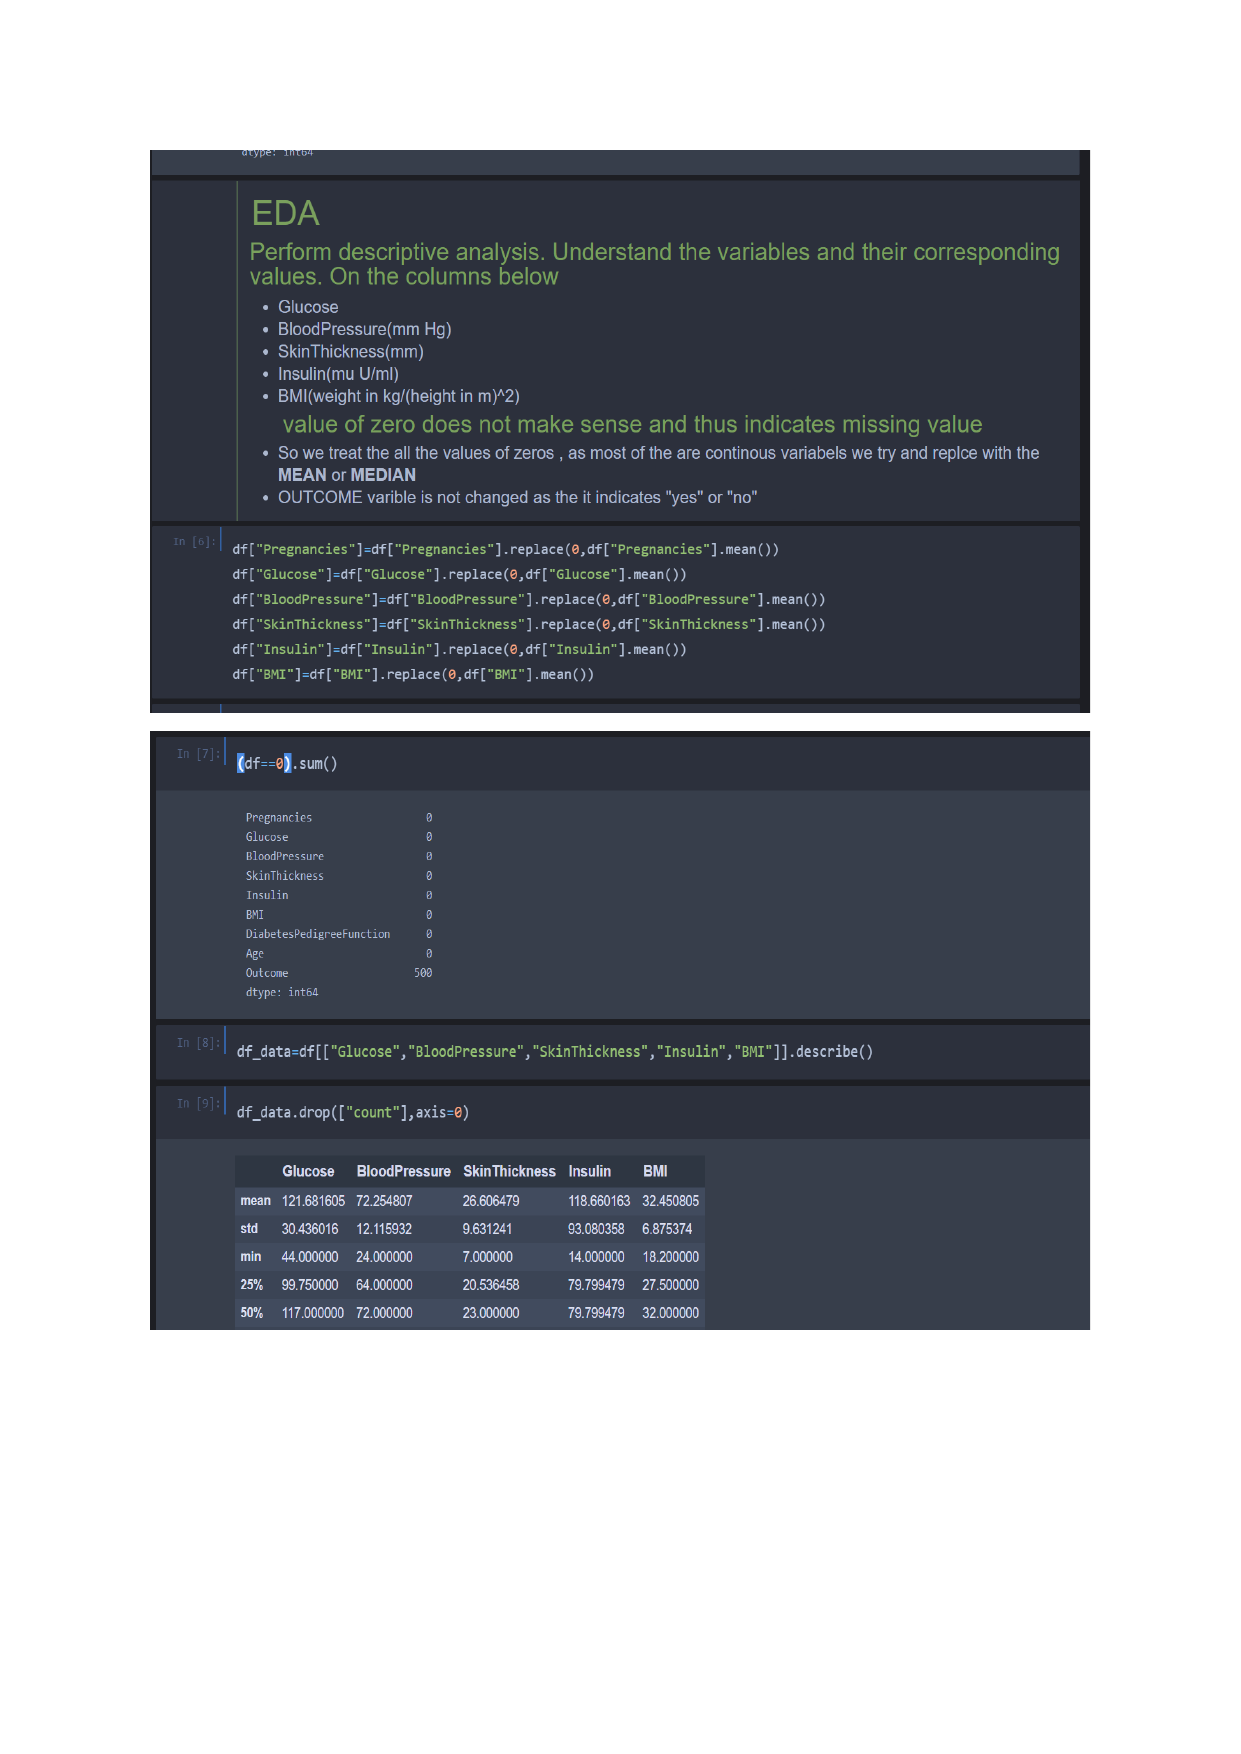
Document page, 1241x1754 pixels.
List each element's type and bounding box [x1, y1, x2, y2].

picture [150, 731, 1091, 1330]
picture [150, 150, 1091, 713]
